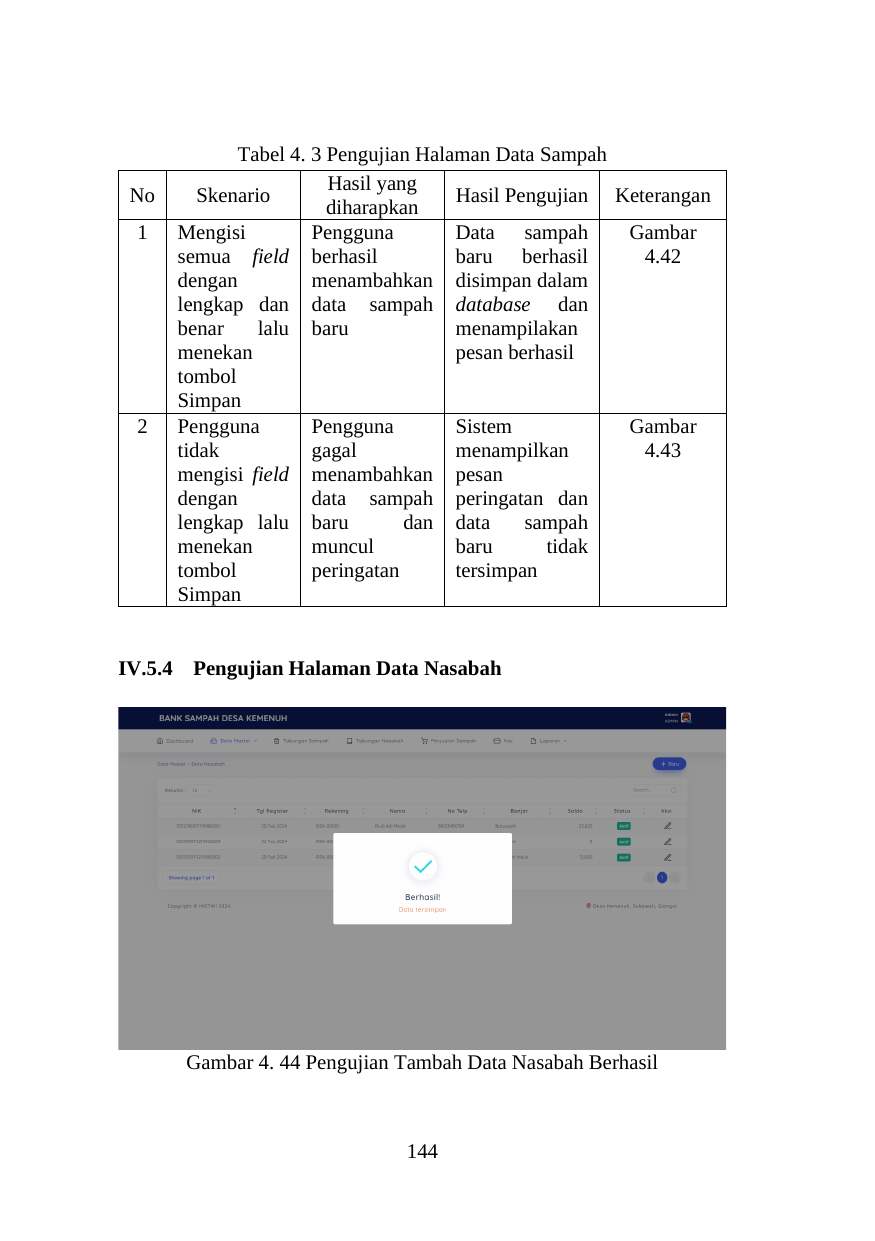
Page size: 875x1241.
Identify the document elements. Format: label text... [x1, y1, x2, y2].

table_cell Data sampah baru berhasil disimpan dalam database dan menampilakan pesan berhasil [445, 220, 599, 412]
table_cell Gambar 4.42 [600, 220, 726, 412]
table_header Keterangan [600, 171, 726, 219]
table_cell 2 [119, 414, 166, 606]
table_cell Pengguna berhasil menambahkan data sampah baru [301, 220, 444, 412]
table_header No [119, 171, 166, 219]
table_cell Pengguna tidak mengisi field dengan lengkap lalu menekan tombol Simpan [167, 414, 300, 606]
table_cell 1 [119, 220, 166, 412]
table_cell Mengisi semua field dengan lengkap dan benar lalu menekan tombol Simpan [167, 220, 300, 412]
table_cell Gambar 4.43 [600, 414, 726, 606]
table_header Hasil Pengujian [445, 171, 599, 219]
table_cell Pengguna gagal menambahkan data sampah baru dan muncul peringatan [301, 414, 444, 606]
table_header Hasil yang diharapkan [301, 171, 444, 219]
table_header Skenario [167, 171, 300, 219]
picture [118, 707, 727, 1050]
subtitle Pengujian Halaman Data Nasabah [118, 656, 726, 680]
text Gambar 4. 44 Pengujian Tambah Data Nasabah Berhasil [118, 1050, 726, 1074]
text Tabel 4. 3 Pengujian Halaman Data Sampah [118, 142, 726, 166]
table_cell Sistem menampilkan pesan peringatan dan data sampah baru tidak tersimpan [445, 414, 599, 606]
